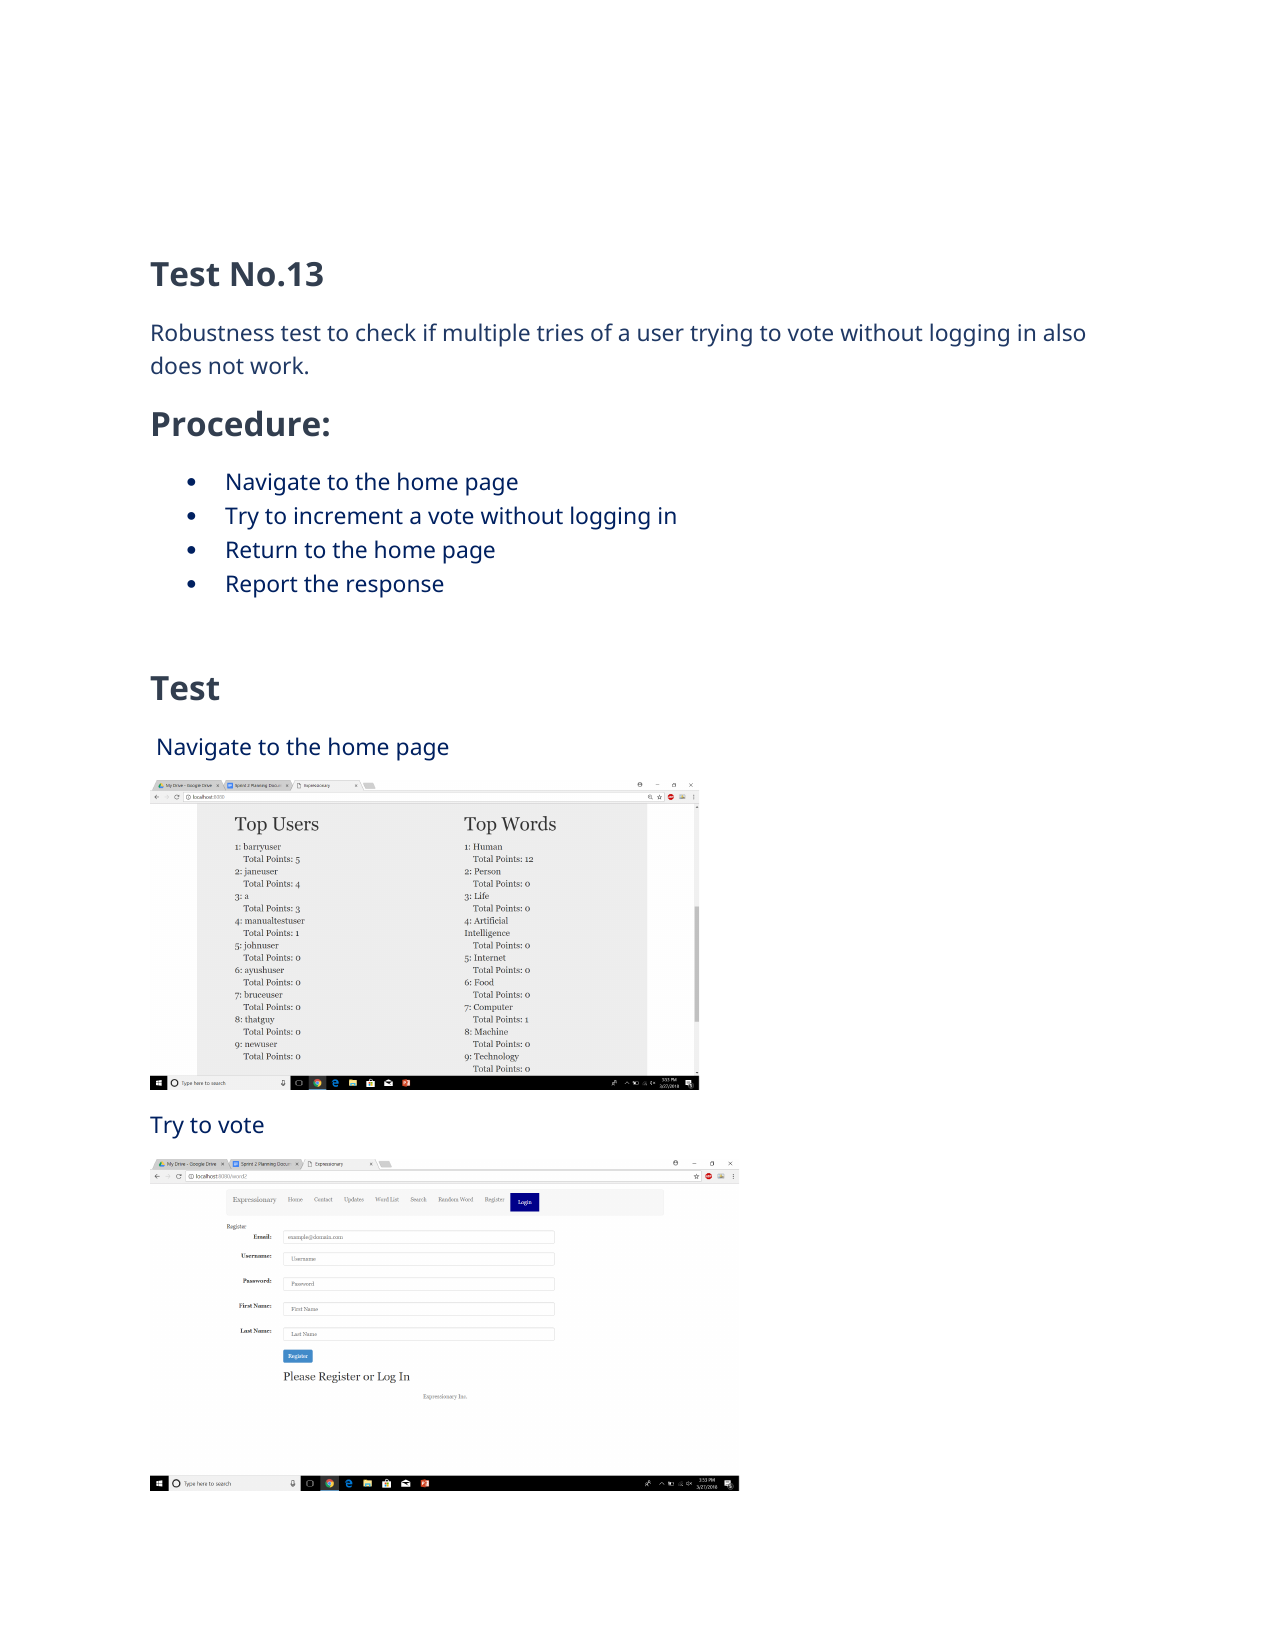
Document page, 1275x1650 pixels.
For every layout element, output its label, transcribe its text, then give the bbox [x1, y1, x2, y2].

text Robustness test to check if multiple tries of a user trying to vote without logging in also does not work. [150, 316, 1125, 381]
picture [150, 1159, 740, 1491]
text Try to vote [150, 1109, 1125, 1140]
text Navigate to the home page [150, 730, 1125, 762]
list Report the response [187, 567, 1125, 599]
text Test [150, 665, 1125, 710]
list Navigate to the home page [187, 466, 1125, 497]
text Procedure: [150, 401, 1125, 446]
text Test No.13 [150, 251, 1125, 296]
picture [150, 780, 700, 1090]
list Try to increment a vote without logging in [187, 500, 1125, 531]
list Return to the home page [187, 534, 1125, 565]
